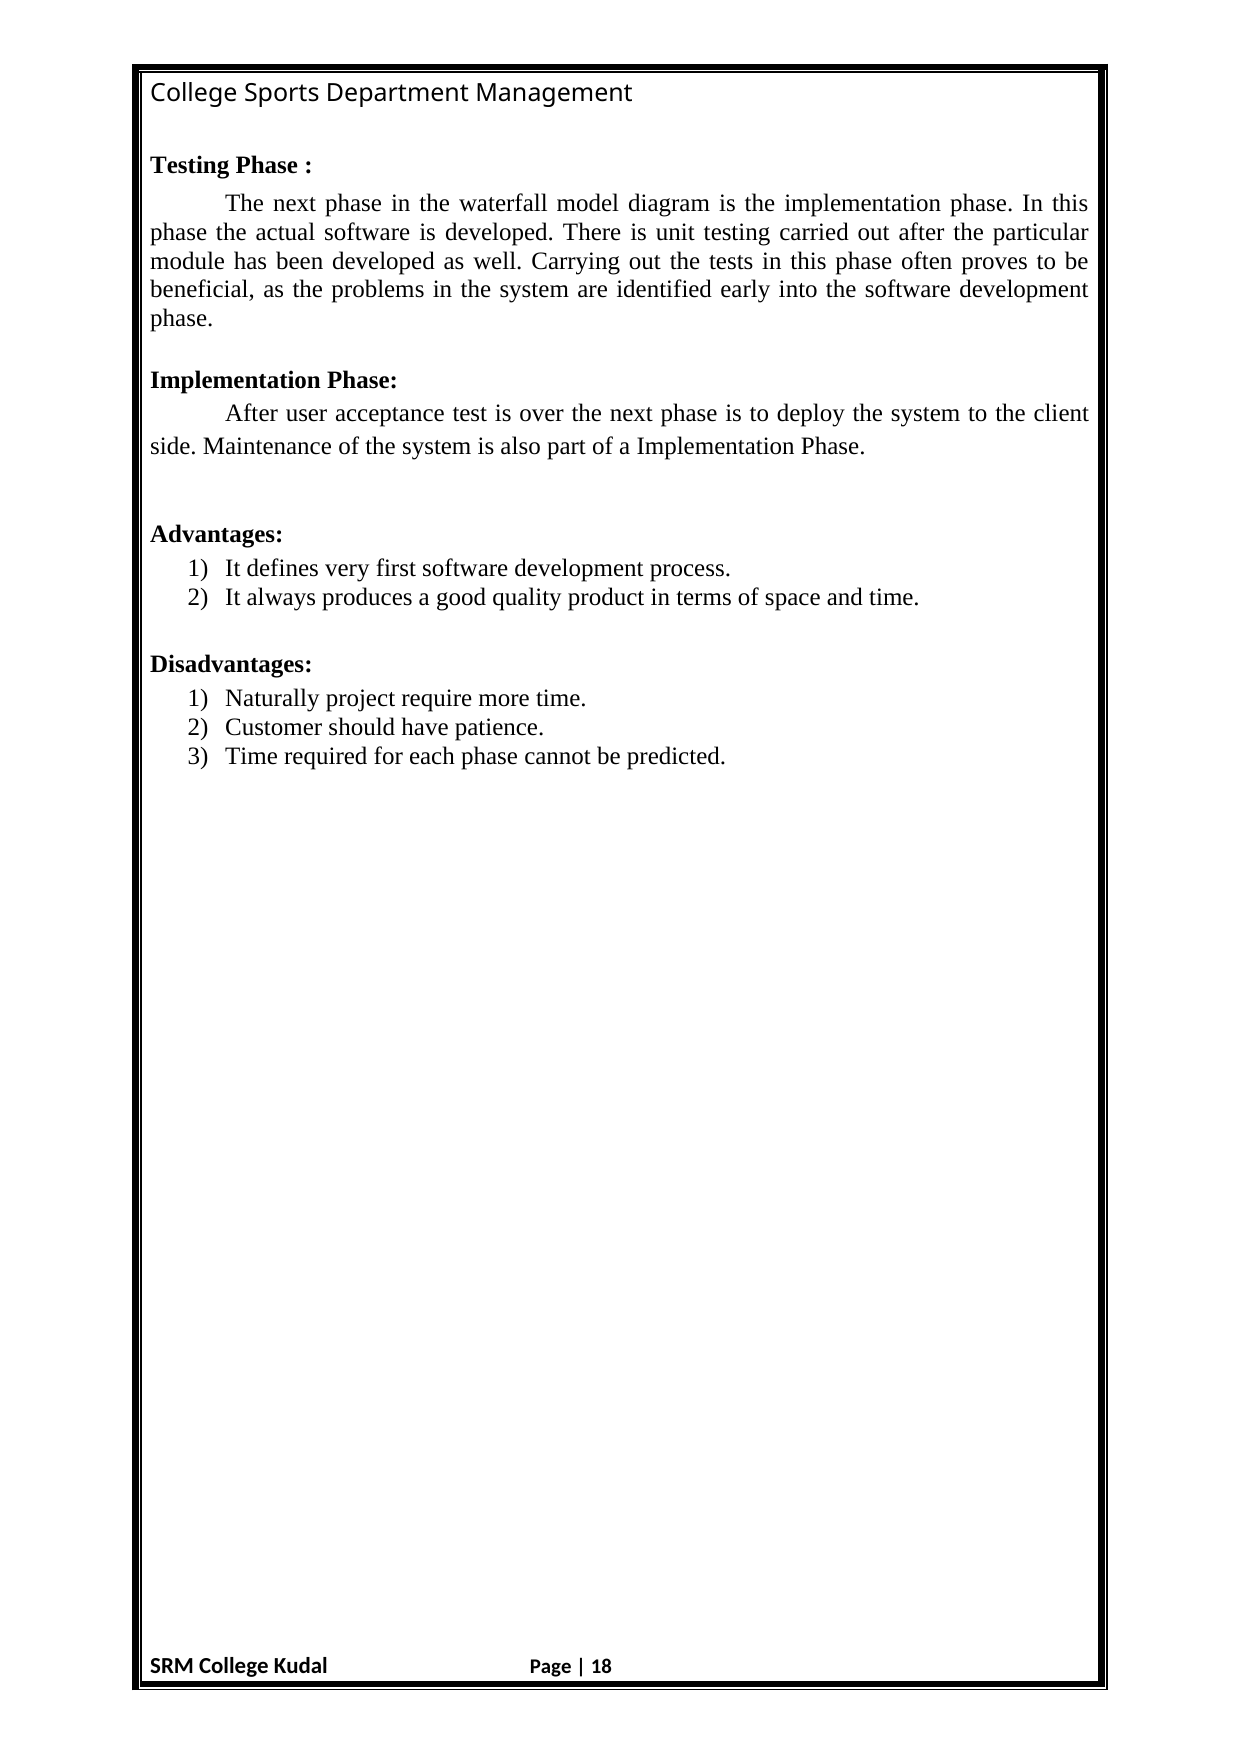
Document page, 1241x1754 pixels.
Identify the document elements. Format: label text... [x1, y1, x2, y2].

list Time required for each phase cannot be predicted. [187, 741, 1090, 770]
list It defines very first software development process. [187, 553, 1090, 582]
text Advantages: [150, 519, 1090, 548]
list Customer should have patience. [187, 712, 1090, 741]
subtitle Testing Phase : [150, 150, 1090, 179]
list Naturally project require more time. [187, 683, 1090, 712]
subtitle Implementation Phase: [150, 365, 1090, 394]
text After user acceptance test is over the next phase is to deploy the system to the client side. Maintenance of the system is also part of a Implementation Phase. [150, 398, 1090, 460]
text The next phase in the waterfall model diagram is the implementation phase. In this phase the actual software is developed. There is unit testing carried out after the particular module has been developed as well. Carrying out the tests in this phase often proves to be beneficial, as the problems in the system are identified early into the software development phase. [150, 188, 1090, 332]
text Disadvantages: [150, 649, 1090, 678]
list It always produces a good quality product in terms of space and time. [187, 582, 1090, 610]
